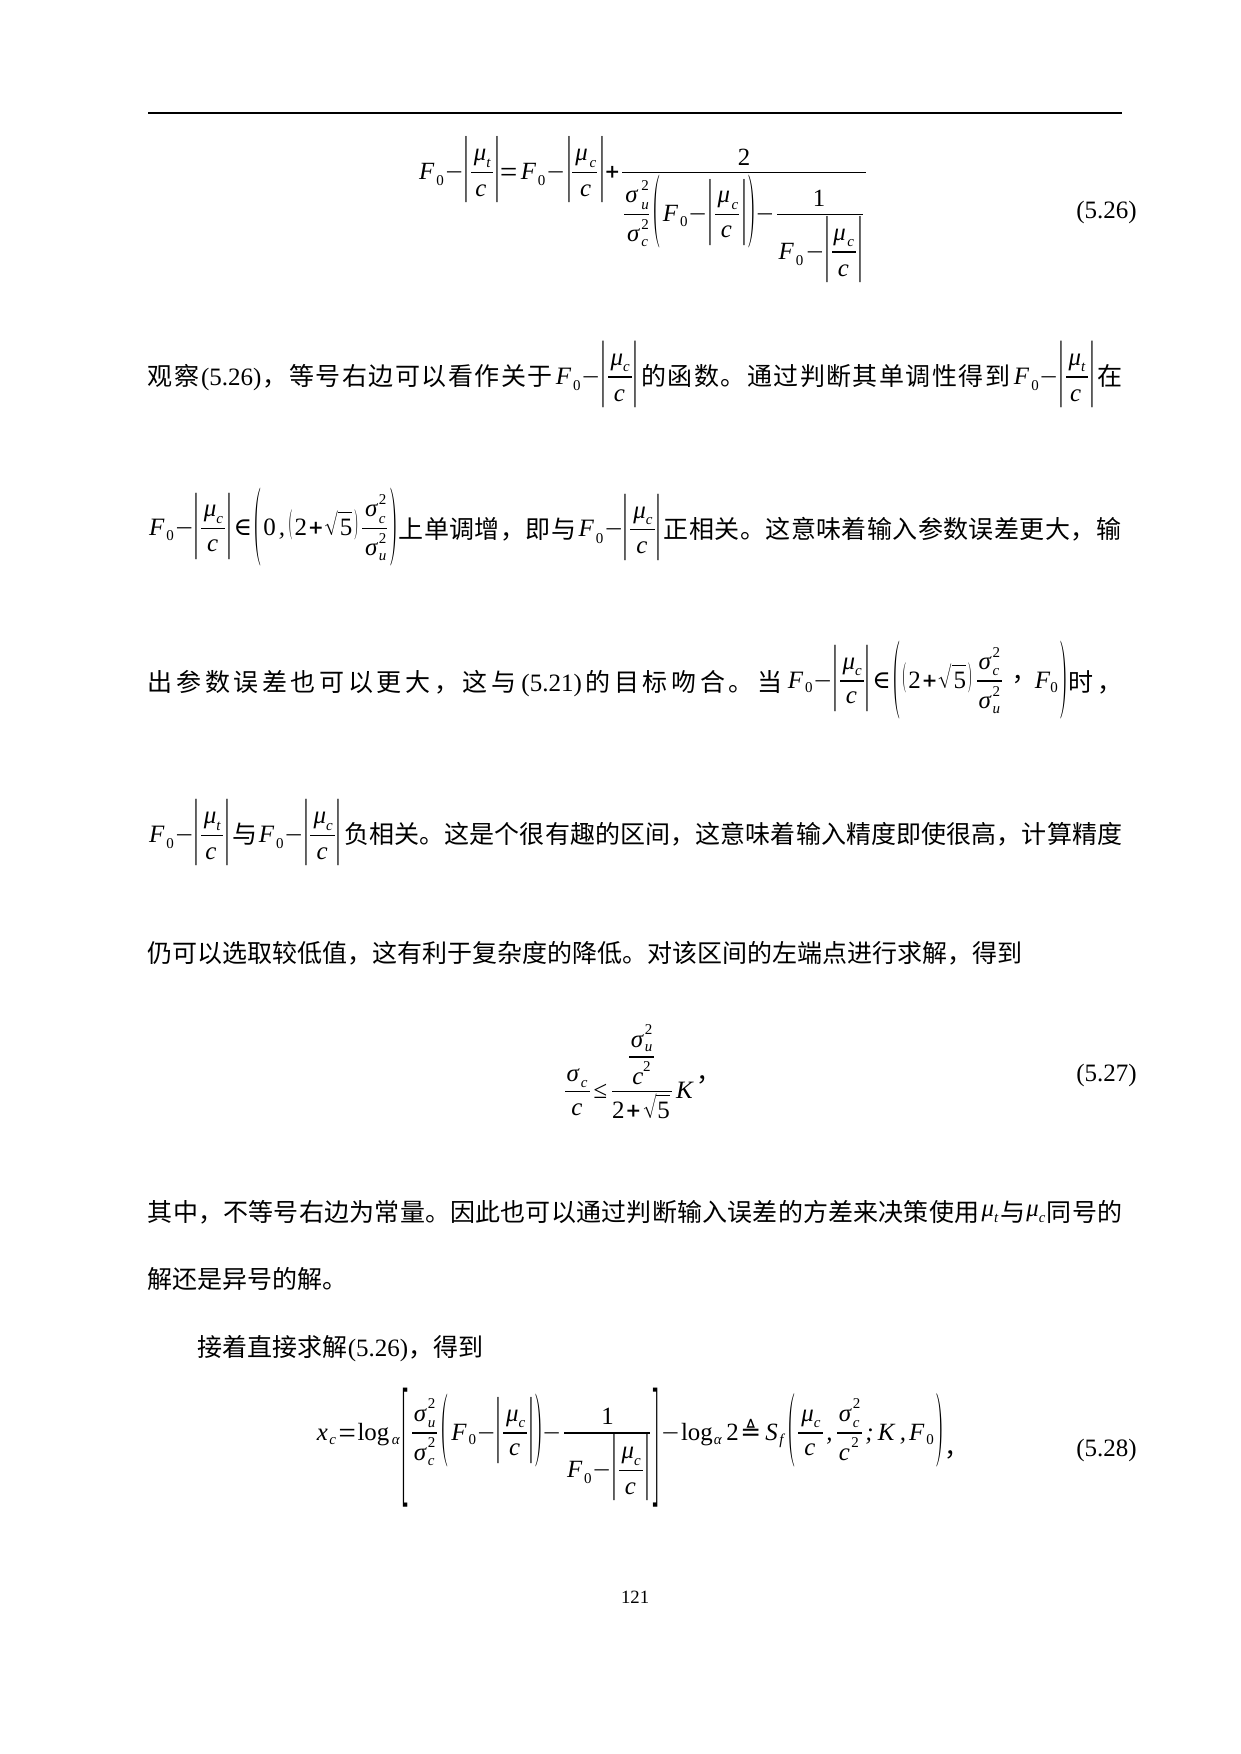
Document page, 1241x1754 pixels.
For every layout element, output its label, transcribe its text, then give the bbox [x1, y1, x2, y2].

text 接着直接求解(5.26)，得到 [148, 1312, 1122, 1380]
text 其中，不等号右边为常量。因此也可以通过判断输入误差的方差来决策使用与同号的解还是异号的解。 [148, 1176, 1122, 1312]
text (5.26) [148, 125, 1122, 295]
text ， (5.28) [148, 1380, 1122, 1516]
text 观察(5.26)，等号右边可以看作关于的函数。通过判断其单调性得到在上单调增，即与正相关。这意味着输入参数误差更大，输出参数误差也可以更大，这与(5.21)的目标吻合。当时，与负相关。这是个很有趣的区间，这意味着输入精度即使很高，计算精度仍可以选取较低值，这有利于复杂度的降低。对该区间的左端点进行求解，得到 [148, 324, 1122, 986]
text ， (5.27) [148, 1004, 1122, 1140]
